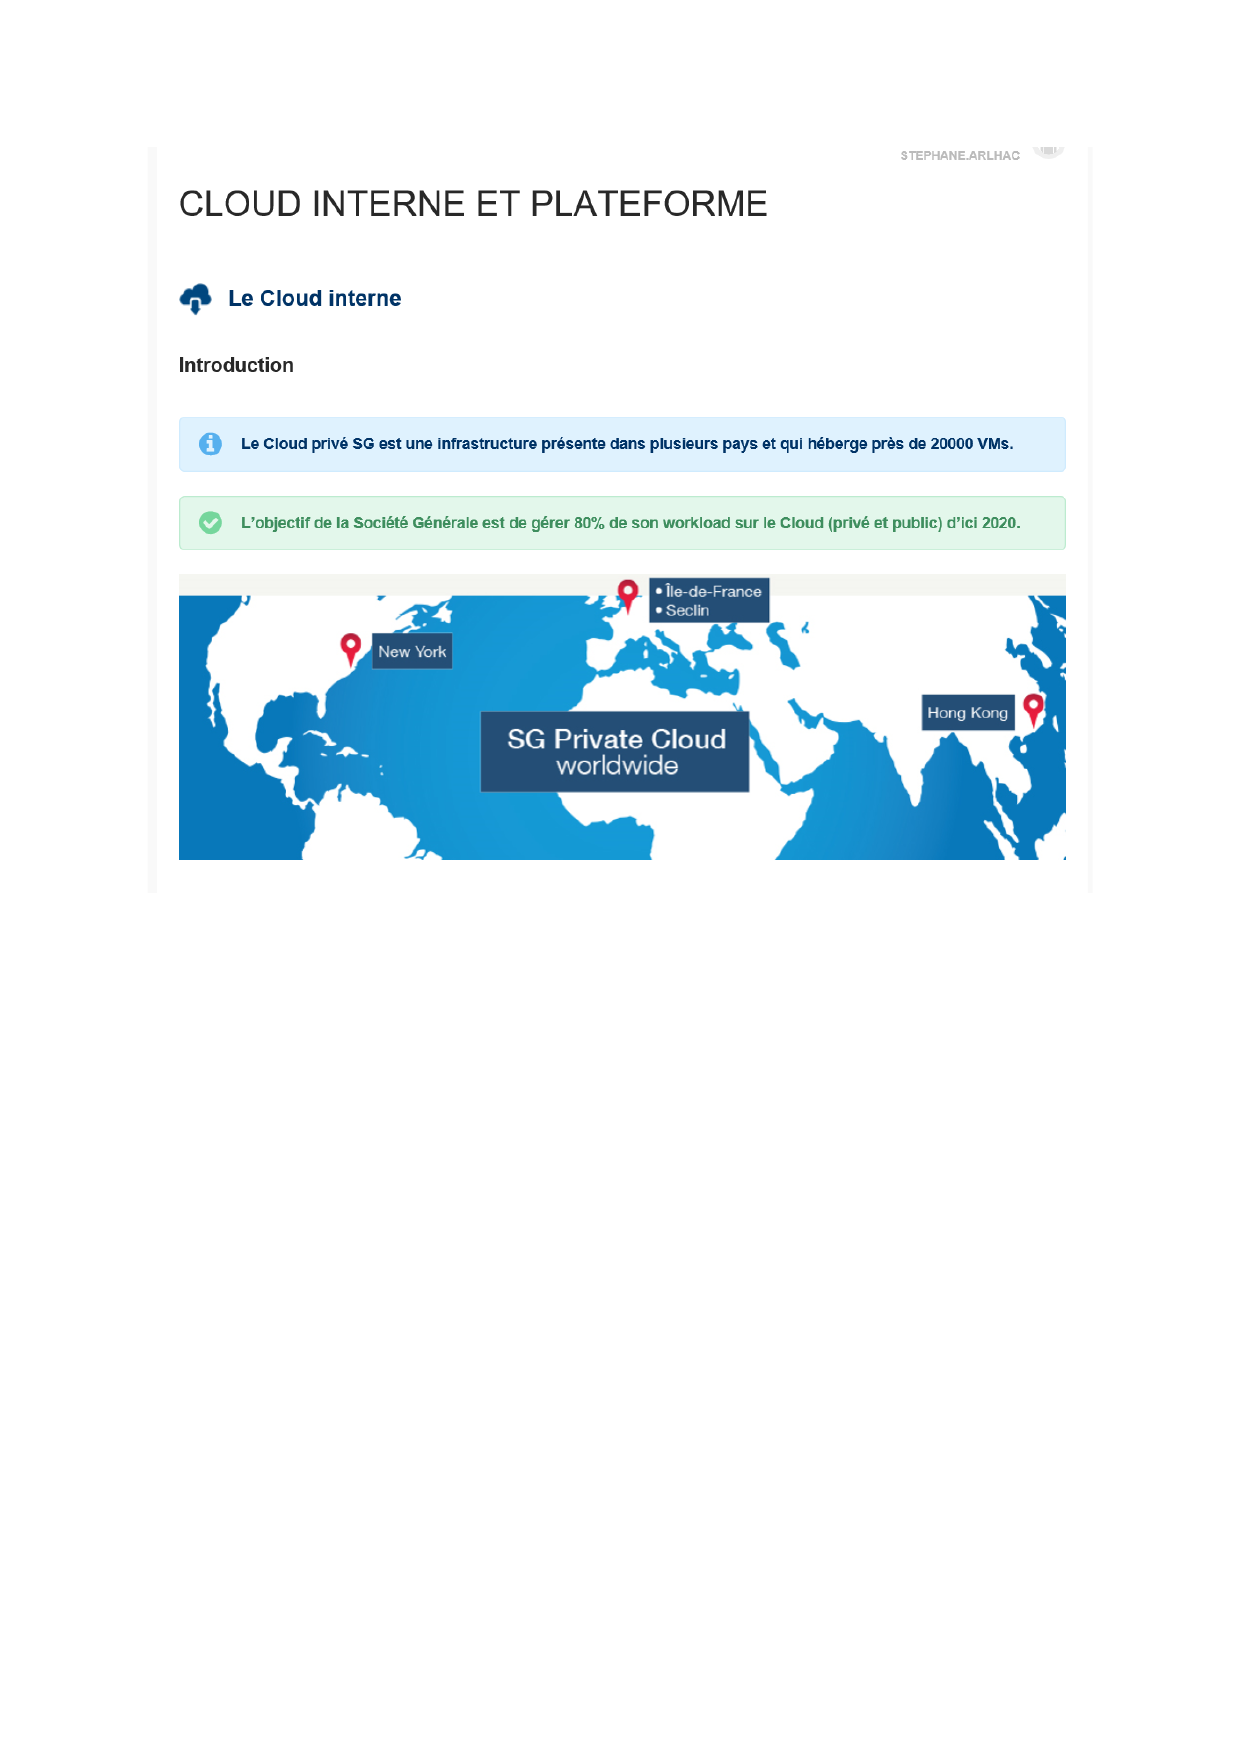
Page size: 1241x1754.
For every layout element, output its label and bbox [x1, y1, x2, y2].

picture [147, 147, 1093, 893]
